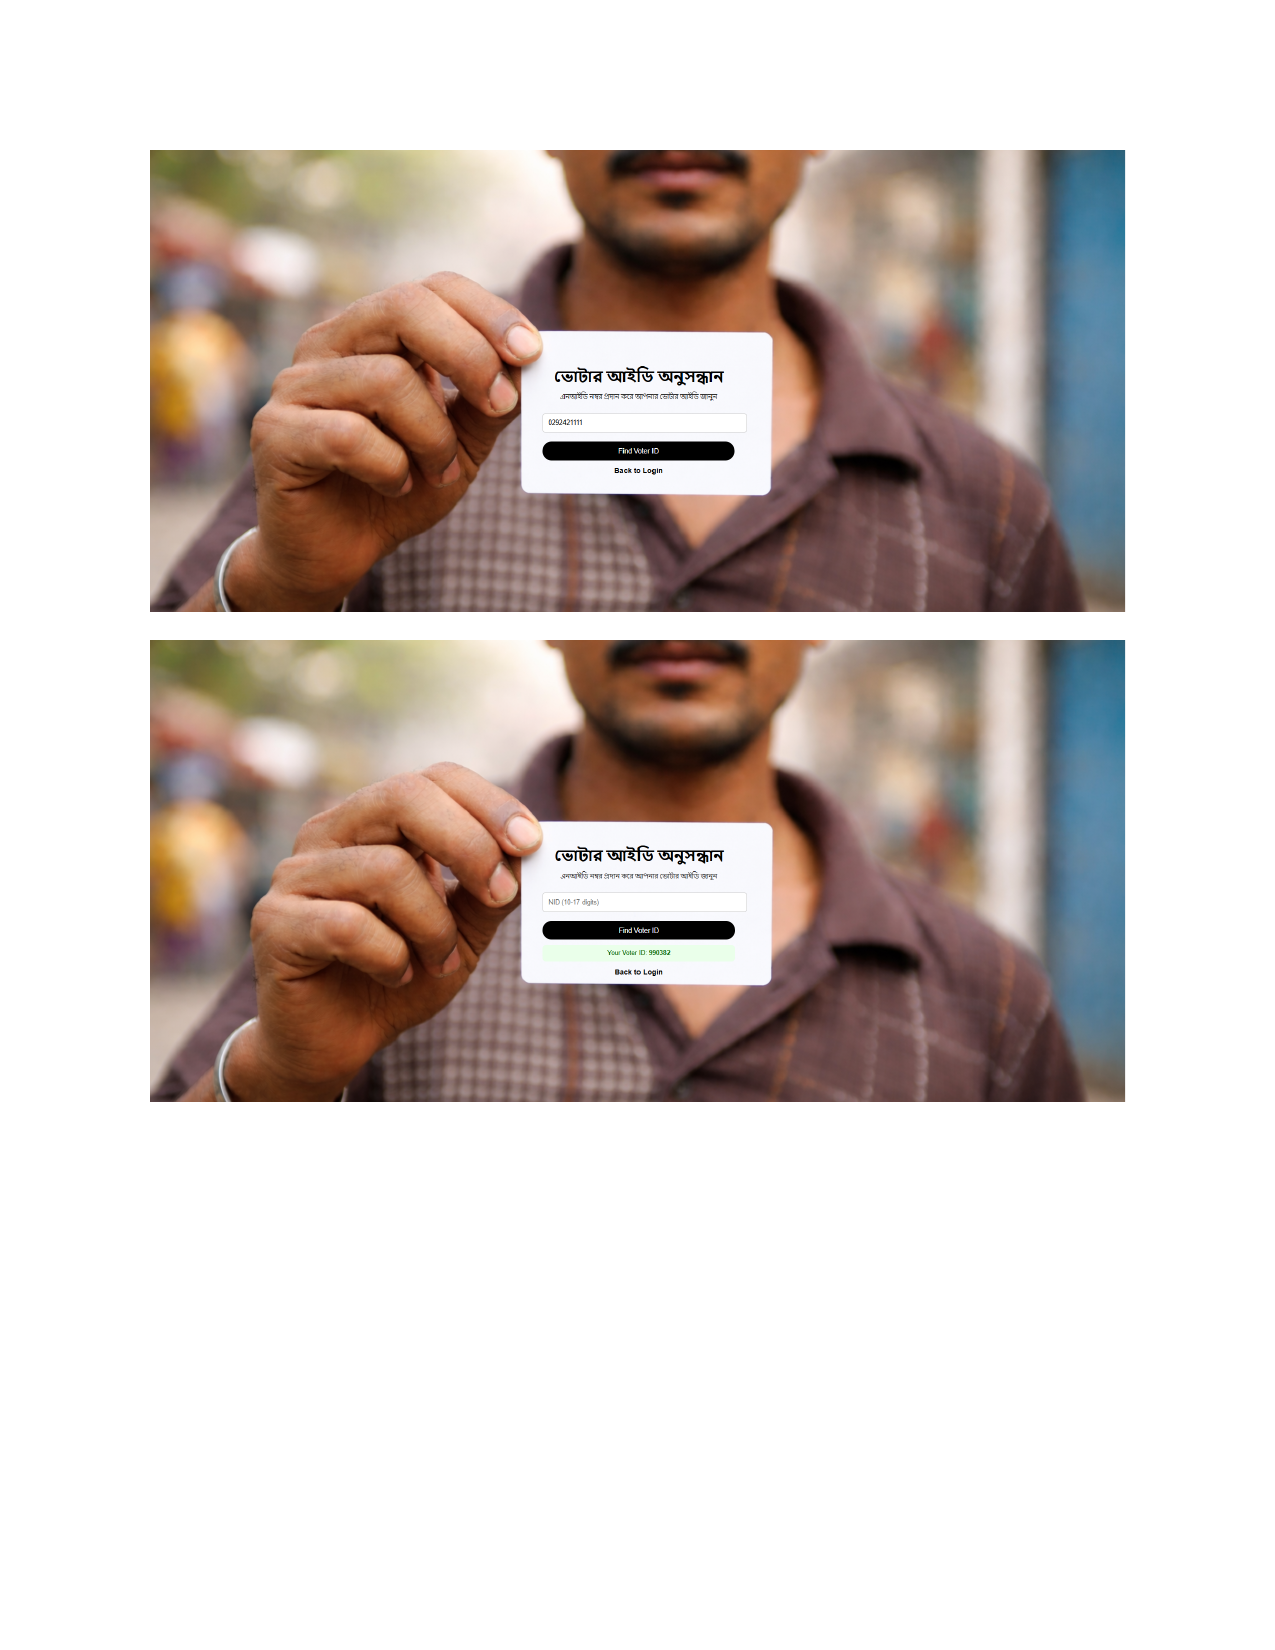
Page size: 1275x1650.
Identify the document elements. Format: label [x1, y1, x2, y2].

picture [150, 150, 1125, 612]
picture [150, 640, 1125, 1102]
